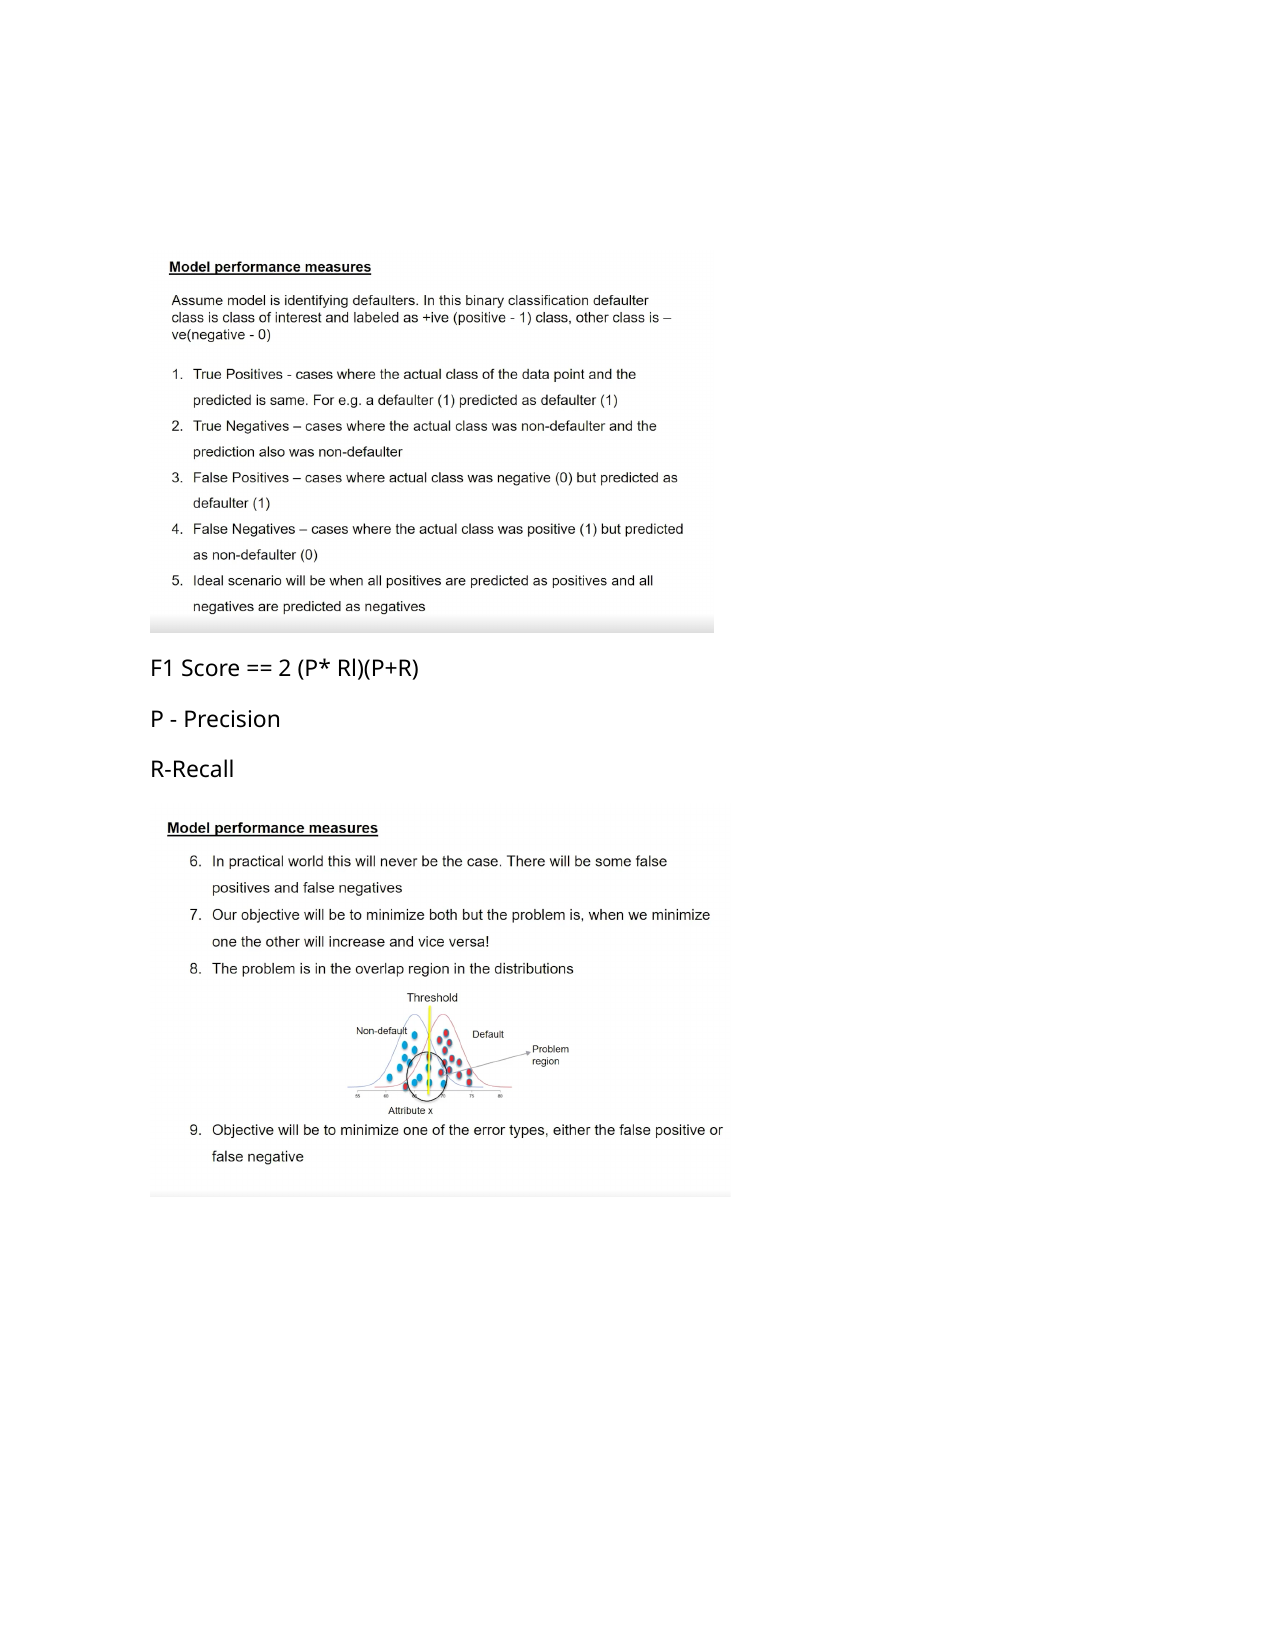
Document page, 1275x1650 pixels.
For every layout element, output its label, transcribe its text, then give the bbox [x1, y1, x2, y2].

text R-Recall [150, 753, 1125, 784]
picture [150, 250, 714, 633]
text F1 Score == 2 (P* Rl)(P+R) [150, 652, 1125, 683]
picture [150, 803, 731, 1197]
text P - Precision [150, 703, 1125, 734]
